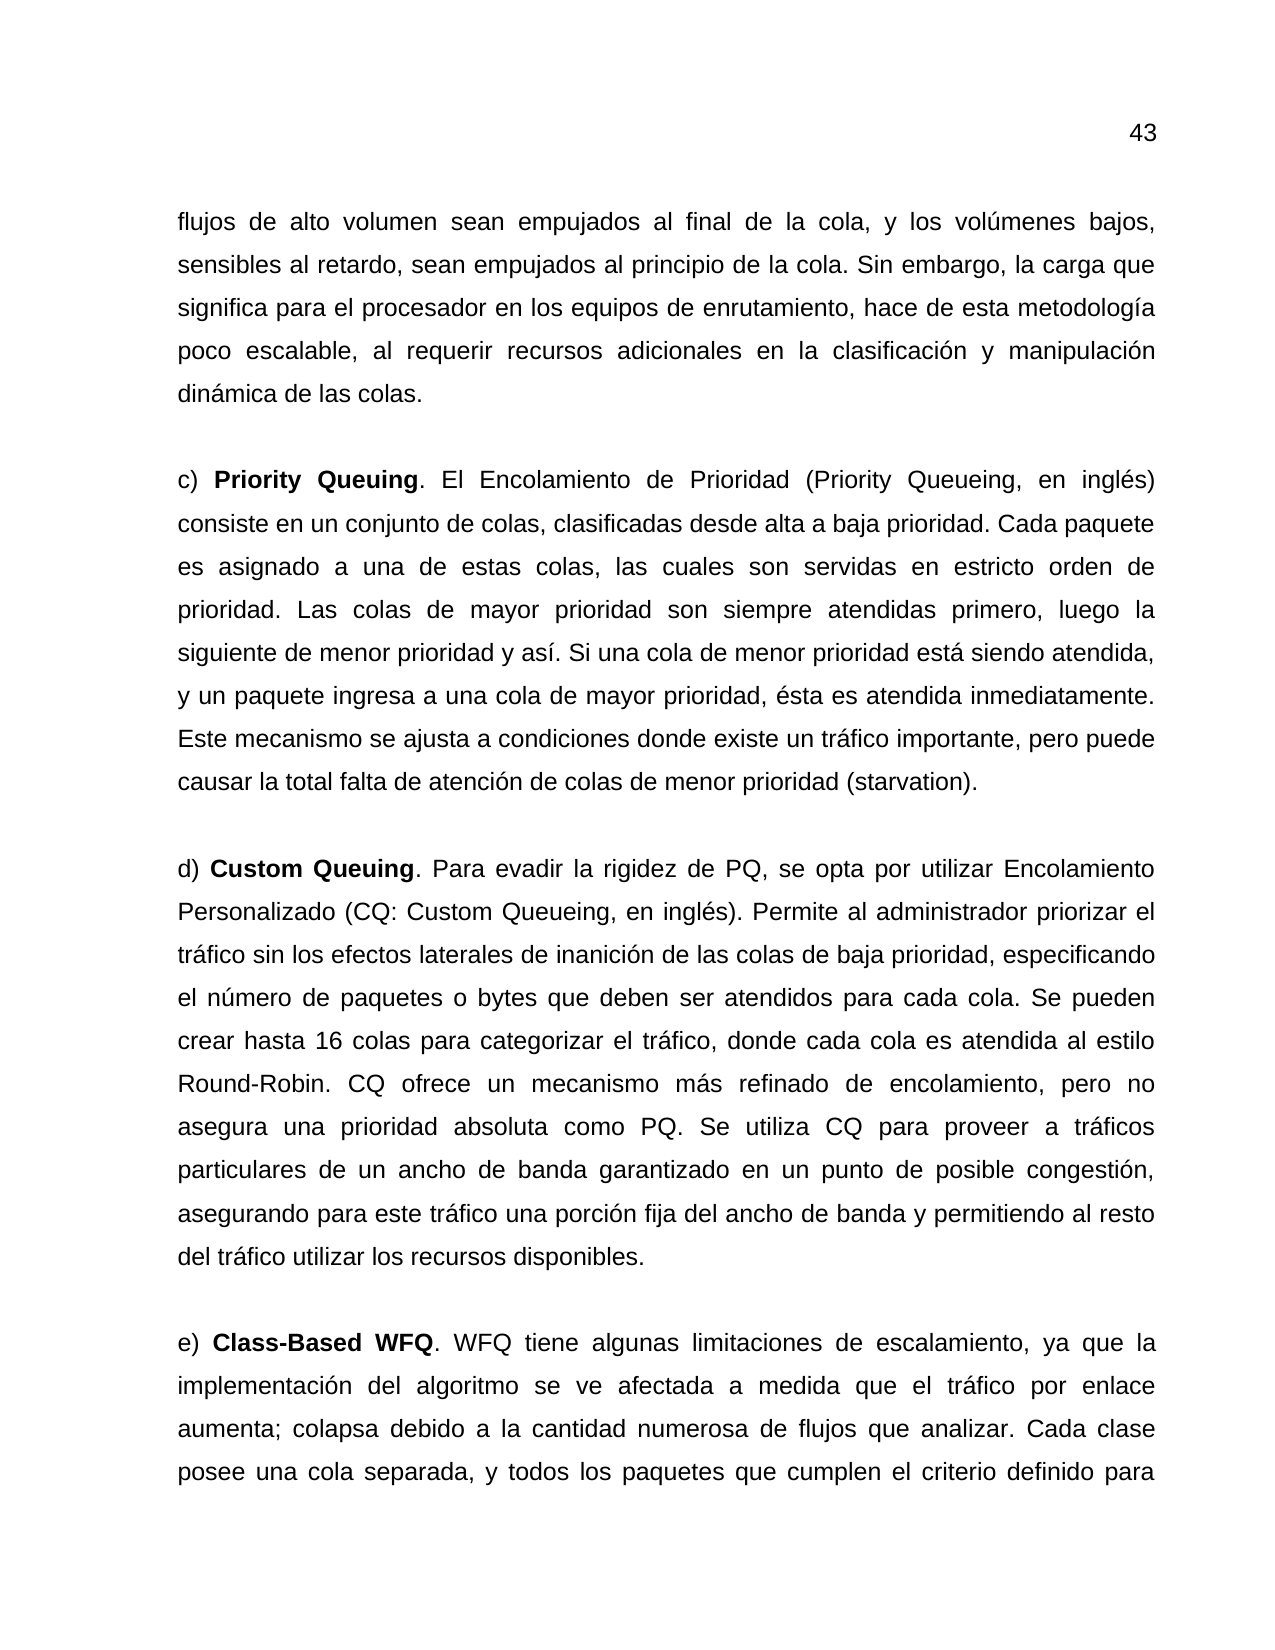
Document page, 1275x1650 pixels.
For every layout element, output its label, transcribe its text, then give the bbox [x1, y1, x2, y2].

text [177, 1328, 1157, 1486]
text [177, 207, 1157, 408]
text d) Custom Queuing. Para evadir la rigidez de PQ, se opta por utilizar Encolamiento Personalizado (CQ: Custom Queueing, en inglés). Permite al administrador priorizar el tráfico sin los efectos laterales de inanición de las colas de baja prioridad, especificando el número de paquetes o bytes que deben ser atendidos para cada cola. Se pueden crear hasta 16 colas para categorizar el tráfico, donde cada cola es atendida al estilo Round-Robin. CQ ofrece un mecanismo más refinado de encolamiento, pero no asegura una prioridad absoluta como PQ. Se utiliza CQ para proveer a tráficos particulares de un ancho de banda garantizado en un punto de posible congestión, asegurando para este tráfico una porción fija del ancho de banda y permitiendo al resto del tráfico utilizar los recursos disponibles. [177, 854, 1157, 1271]
text c) Priority Queuing. El Encolamiento de Prioridad (Priority Queueing, en inglés) consiste en un conjunto de colas, clasificadas desde alta a baja prioridad. Cada paquete es asignado a una de estas colas, las cuales son servidas en estricto orden de prioridad. Las colas de mayor prioridad son siempre atendidas primero, luego la siguiente de menor prioridad y así. Si una cola de menor prioridad está siendo atendida, y un paquete ingresa a una cola de mayor prioridad, ésta es atendida inmediatamente. Este mecanismo se ajusta a condiciones donde existe un tráfico importante, pero puede causar la total falta de atención de colas de menor prioridad (starvation). [177, 466, 1157, 796]
